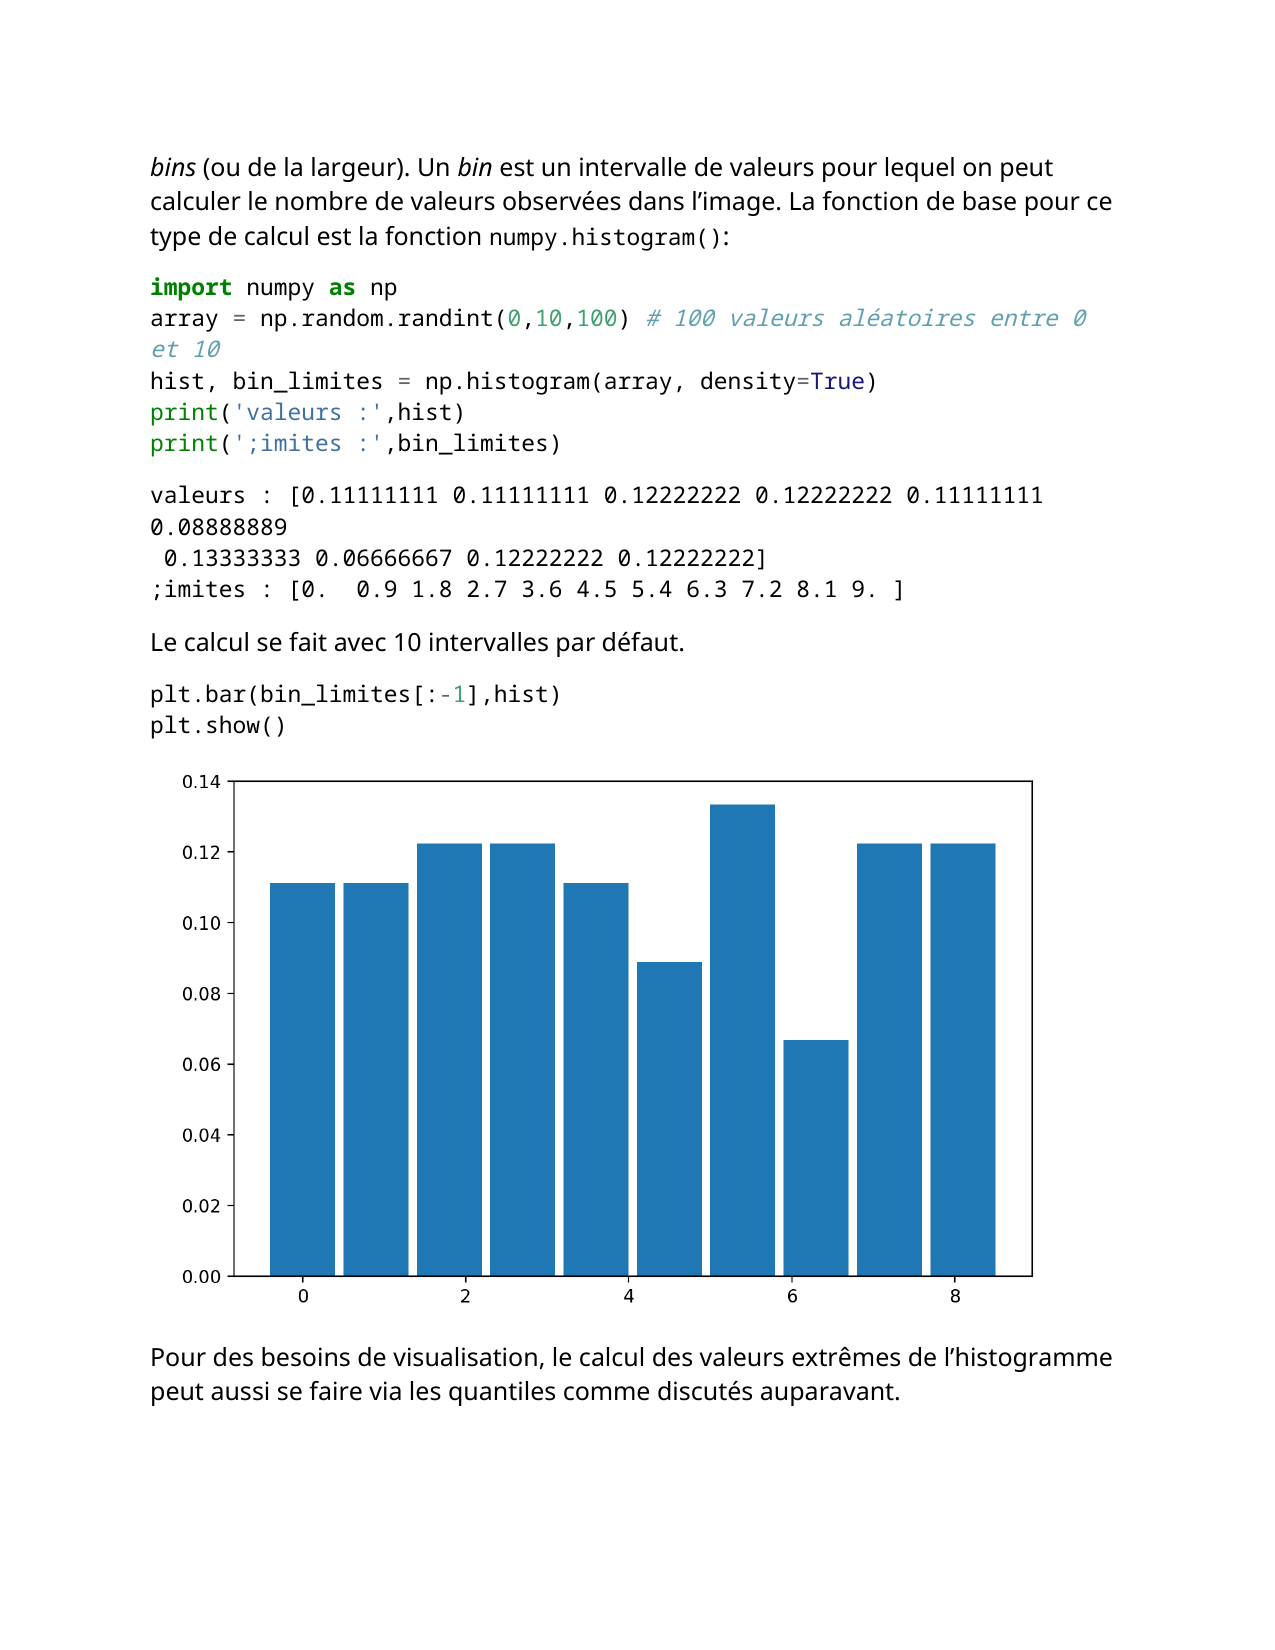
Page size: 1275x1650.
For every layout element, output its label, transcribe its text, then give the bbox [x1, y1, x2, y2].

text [150, 150, 1125, 252]
picture [168, 761, 1044, 1319]
text import numpy as np array = np.random.randint(0,10,100) # 100 valeurs aléatoires entre 0 et 10 hist, bin_limites = np.histogram(array, density=True) print('valeurs :',hist) print(';imites :',bin_limites) [150, 271, 1125, 458]
text Le calcul se fait avec 10 intervalles par défaut. [150, 625, 1125, 659]
text valeurs : [0.11111111 0.11111111 0.12222222 0.12222222 0.11111111 0.08888889 0.13333333 0.06666667 0.12222222 0.12222222] ;imites : [0. 0.9 1.8 2.7 3.6 4.5 5.4 6.3 7.2 8.1 9. ] [150, 479, 1125, 604]
text plt.bar(bin_limites[:-1],hist) plt.show() [150, 678, 1125, 740]
text Pour des besoins de visualisation, le calcul des valeurs extrêmes de l’histogramme peut aussi se faire via les quantiles comme discutés auparavant. [150, 1340, 1125, 1408]
